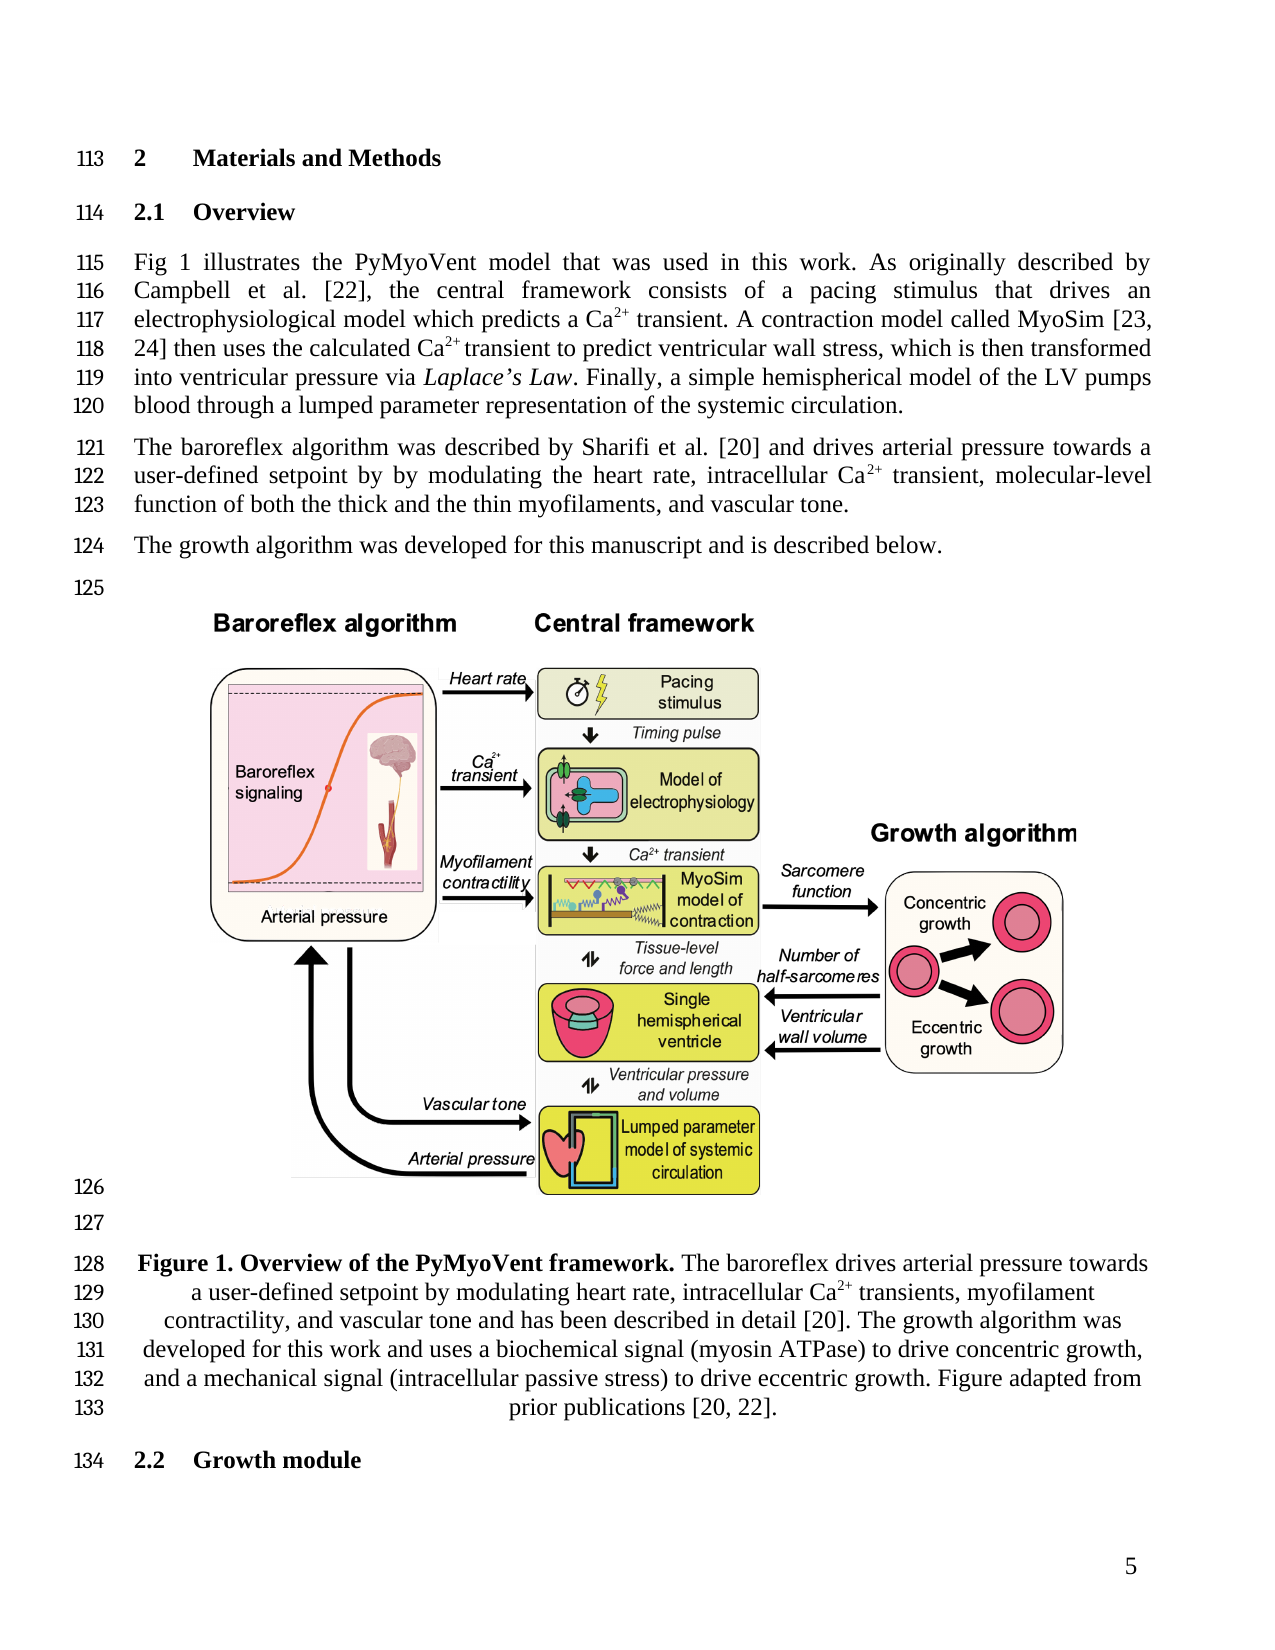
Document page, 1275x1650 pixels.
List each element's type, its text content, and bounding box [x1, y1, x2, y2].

subtitle Materials and Methods [133, 143, 1152, 172]
subtitle Overview [133, 197, 1152, 226]
picture [209, 613, 1077, 1195]
text The baroreflex algorithm was described by Sharifi et al. [20] and drives arterial pressure towards a user-defined setpoint by by modulating the heart rate, intracellular Ca2+ transient, molecular-level function of both the thick and the thin myofilaments, and vascular tone. [133, 432, 1152, 518]
subtitle Growth module [133, 1446, 1152, 1474]
text The growth algorithm was developed for this manuscript and is described below. [133, 531, 1152, 559]
text Fig 1 illustrates the PyMyoVent model that was used in this work. As originally described by Campbell et al. [22], the central framework consists of a pacing stimulus that drives an electrophysiological model which predicts a Ca2+ transient. A contraction model called MyoSim [23, 24] then uses the calculated Ca2+ transient to predict ventricular wall stress, which is then transformed into ventricular pressure via Laplace’s Law. Finally, a simple hemispherical model of the LV pumps blood through a lumped parameter representation of the systemic circulation. [133, 247, 1152, 419]
